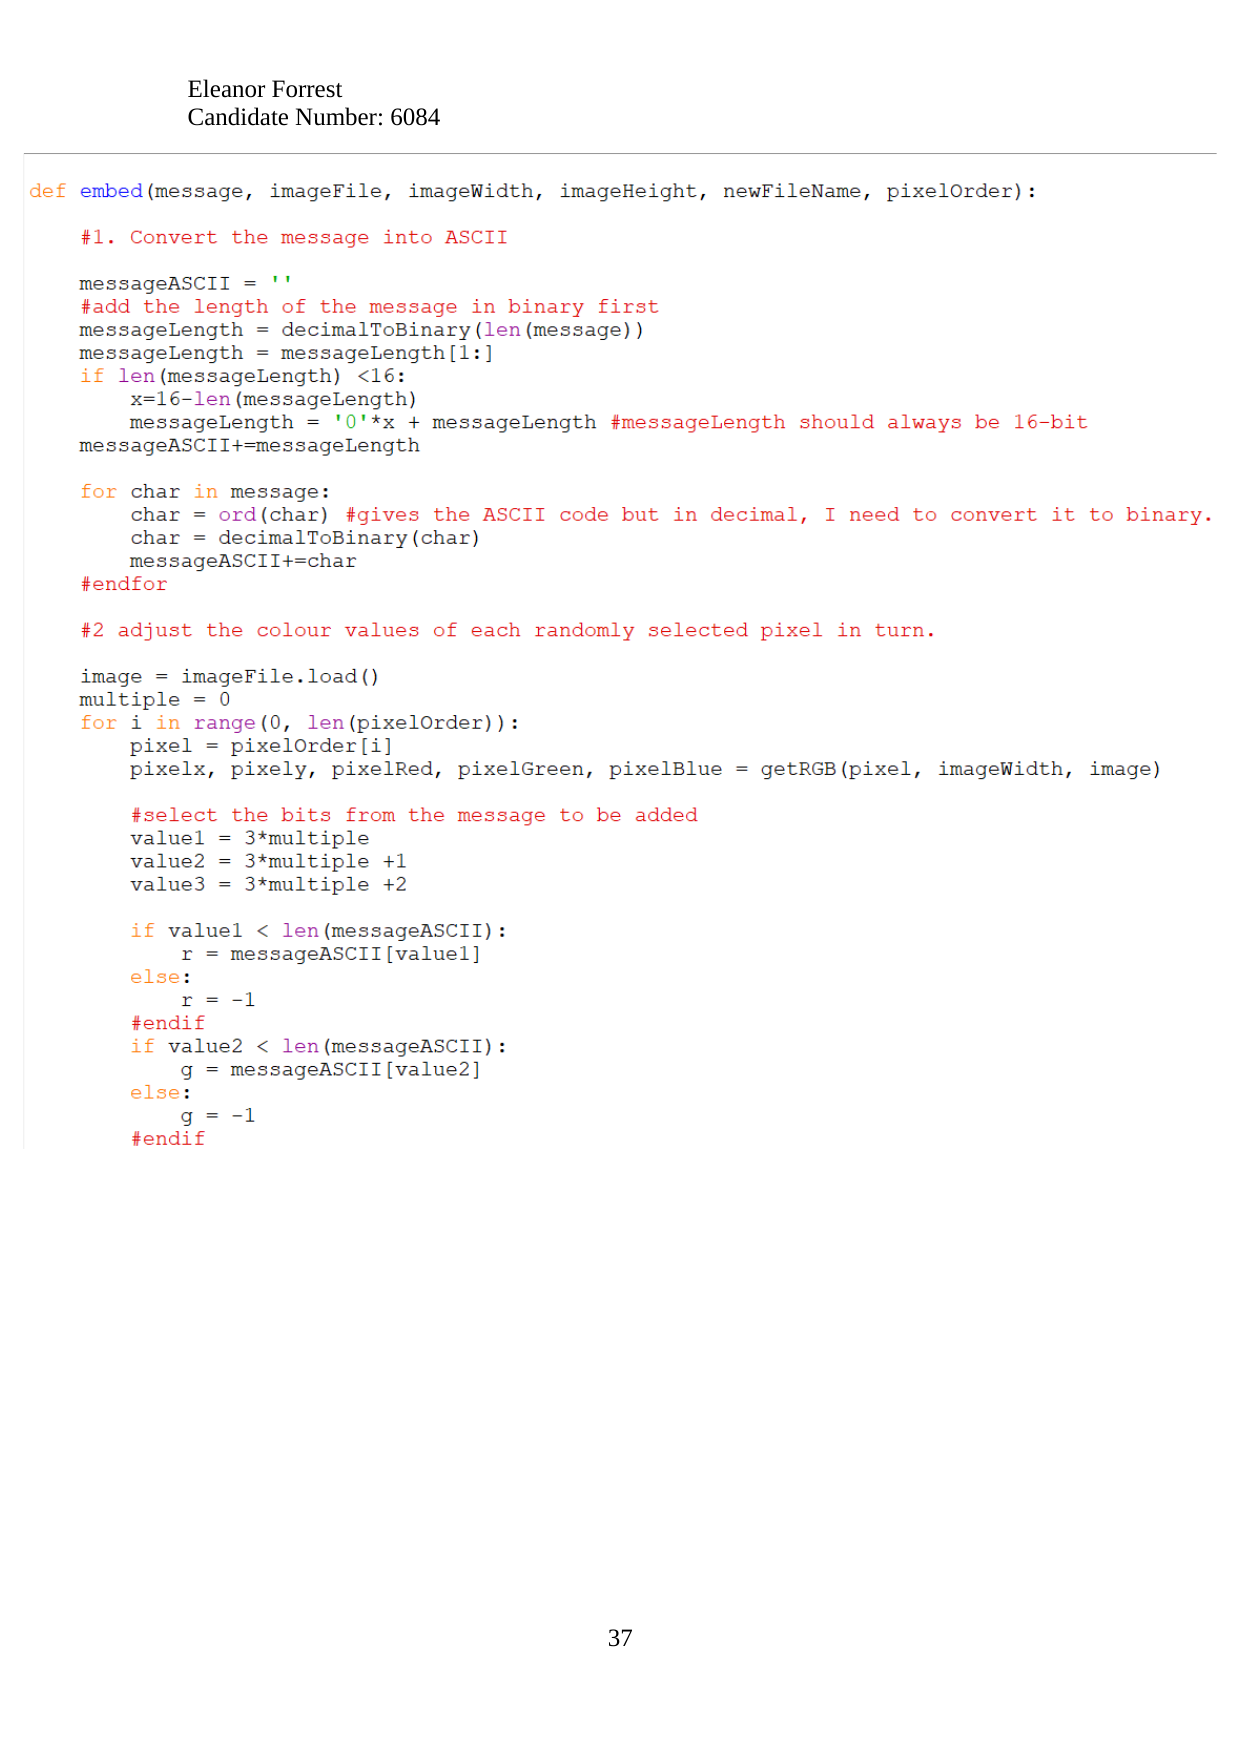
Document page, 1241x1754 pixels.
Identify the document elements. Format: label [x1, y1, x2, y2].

picture [23, 153, 1217, 1149]
